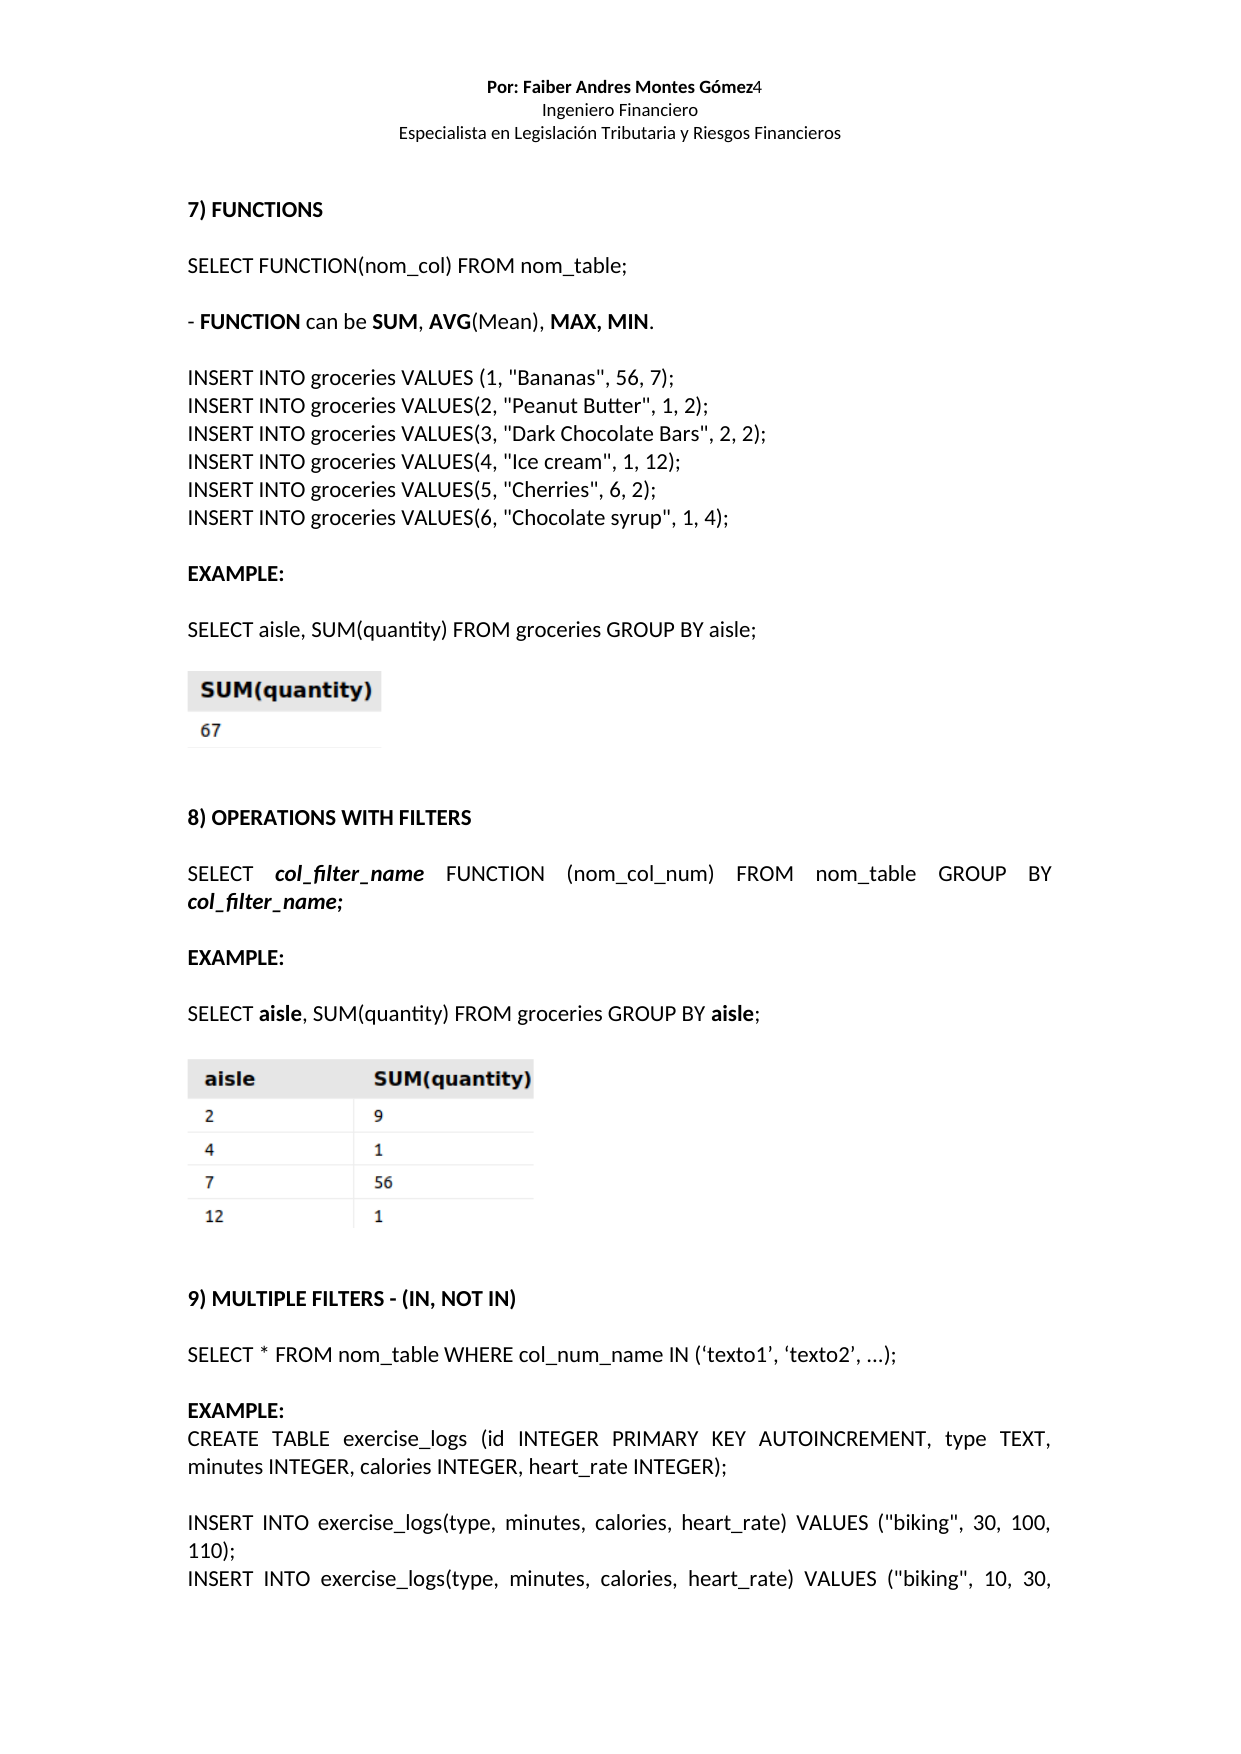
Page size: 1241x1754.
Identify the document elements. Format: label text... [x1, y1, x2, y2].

list INSERT INTO groceries VALUES(5, "Cherries", 6, 2); [187, 475, 1053, 503]
list OPERATIONS WITH FILTERS [187, 803, 1053, 831]
list SELECT FUNCTION(nom_col) FROM nom_table; [187, 251, 1053, 279]
list - FUNCTION can be SUM, AVG(Mean), MAX, MIN. [187, 307, 1053, 335]
list INSERT INTO groceries VALUES(6, "Chocolate syrup", 1, 4); [187, 503, 1053, 531]
list EXAMPLE: [187, 1396, 1053, 1424]
list INSERT INTO groceries VALUES(2, "Peanut Butter", 1, 2); [187, 391, 1053, 419]
list INSERT INTO groceries VALUES(3, "Dark Chocolate Bars", 2, 2); [187, 419, 1053, 447]
picture [187, 1055, 534, 1228]
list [187, 1564, 1053, 1592]
list INSERT INTO exercise_logs(type, minutes, calories, heart_rate) VALUES ("biking", 30, 100, 110); [187, 1508, 1053, 1564]
list EXAMPLE: [187, 943, 1053, 971]
list FUNCTIONS [187, 195, 1053, 223]
list INSERT INTO groceries VALUES(4, "Ice cream", 1, 12); [187, 447, 1053, 475]
list CREATE TABLE exercise_logs (id INTEGER PRIMARY KEY AUTOINCREMENT, type TEXT, minutes INTEGER, calories INTEGER, heart_rate INTEGER); [187, 1424, 1053, 1480]
list SELECT aisle, SUM(quantity) FROM groceries GROUP BY aisle; [187, 999, 1053, 1027]
list EXAMPLE: [187, 559, 1053, 587]
list SELECT * FROM nom_table WHERE col_num_name IN (‘texto1’, ‘texto2’, ...); [187, 1340, 1053, 1368]
list SELECT col_filter_name FUNCTION (nom_col_num) FROM nom_table GROUP BY col_filter_name; [187, 859, 1053, 915]
list SELECT aisle, SUM(quantity) FROM groceries GROUP BY aisle; [187, 615, 1053, 643]
picture [187, 671, 382, 748]
list MULTIPLE FILTERS - (IN, NOT IN) [187, 1284, 1053, 1312]
list INSERT INTO groceries VALUES (1, "Bananas", 56, 7); [187, 363, 1053, 391]
